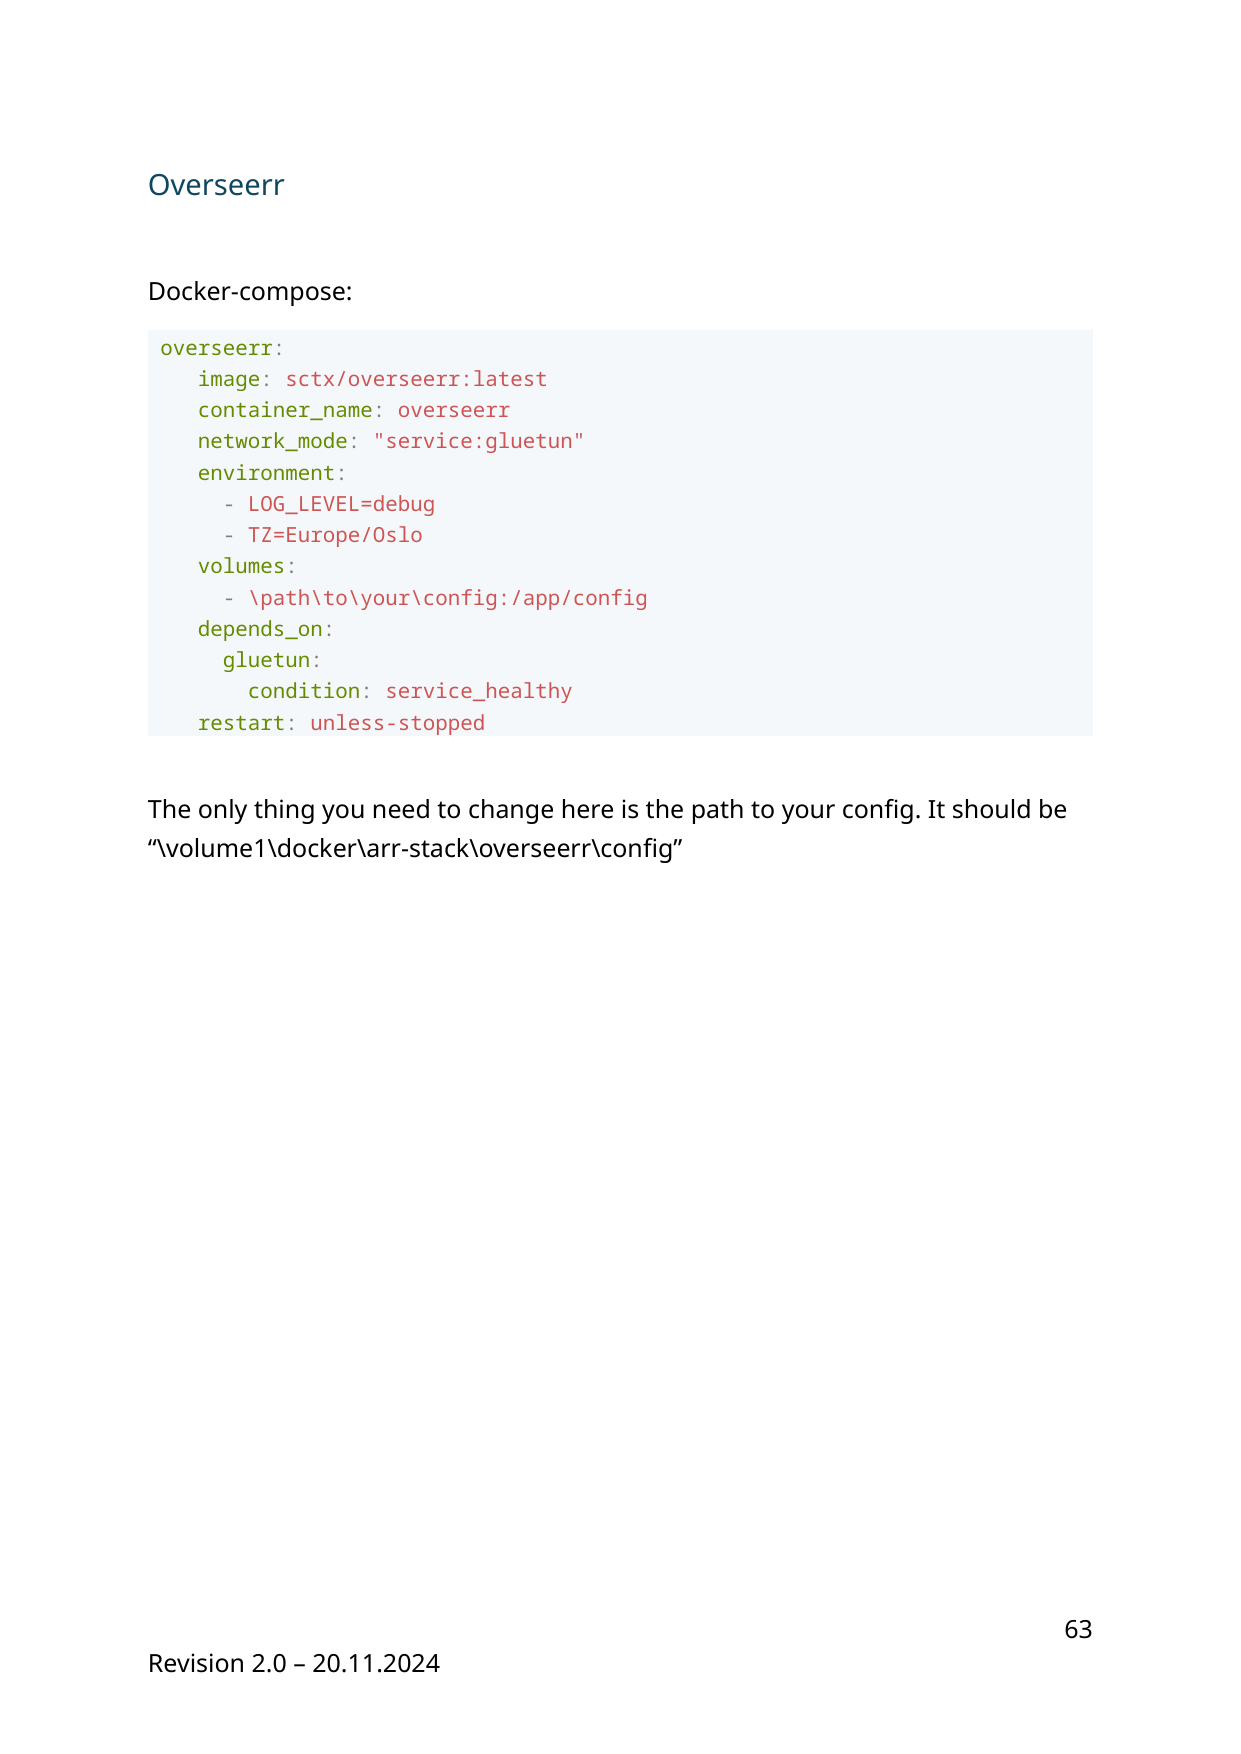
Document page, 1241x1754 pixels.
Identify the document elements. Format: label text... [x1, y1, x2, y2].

text restart: unless-stopped [148, 705, 1093, 736]
text container_name: overseerr [148, 392, 1093, 424]
subtitle Overseerr [148, 164, 1093, 204]
text - \path\to\your\config:/app/config [148, 580, 1093, 611]
text The only thing you need to change here is the path to your config. It should be “\volume1\docker\arr-stack\overseerr\config” [148, 792, 1093, 865]
text gluetun: [148, 642, 1093, 674]
text Docker-compose: [148, 274, 1093, 308]
text image: sctx/overseerr:latest [148, 361, 1093, 392]
text depends_on: [148, 611, 1093, 642]
text - TZ=Europe/Oslo [148, 517, 1093, 549]
text overseerr: [148, 330, 1093, 361]
text network_mode: "service:gluetun" [148, 424, 1093, 455]
text volumes: [148, 549, 1093, 580]
text environment: [148, 455, 1093, 486]
text condition: service_healthy [148, 674, 1093, 705]
text - LOG_LEVEL=debug [148, 486, 1093, 517]
